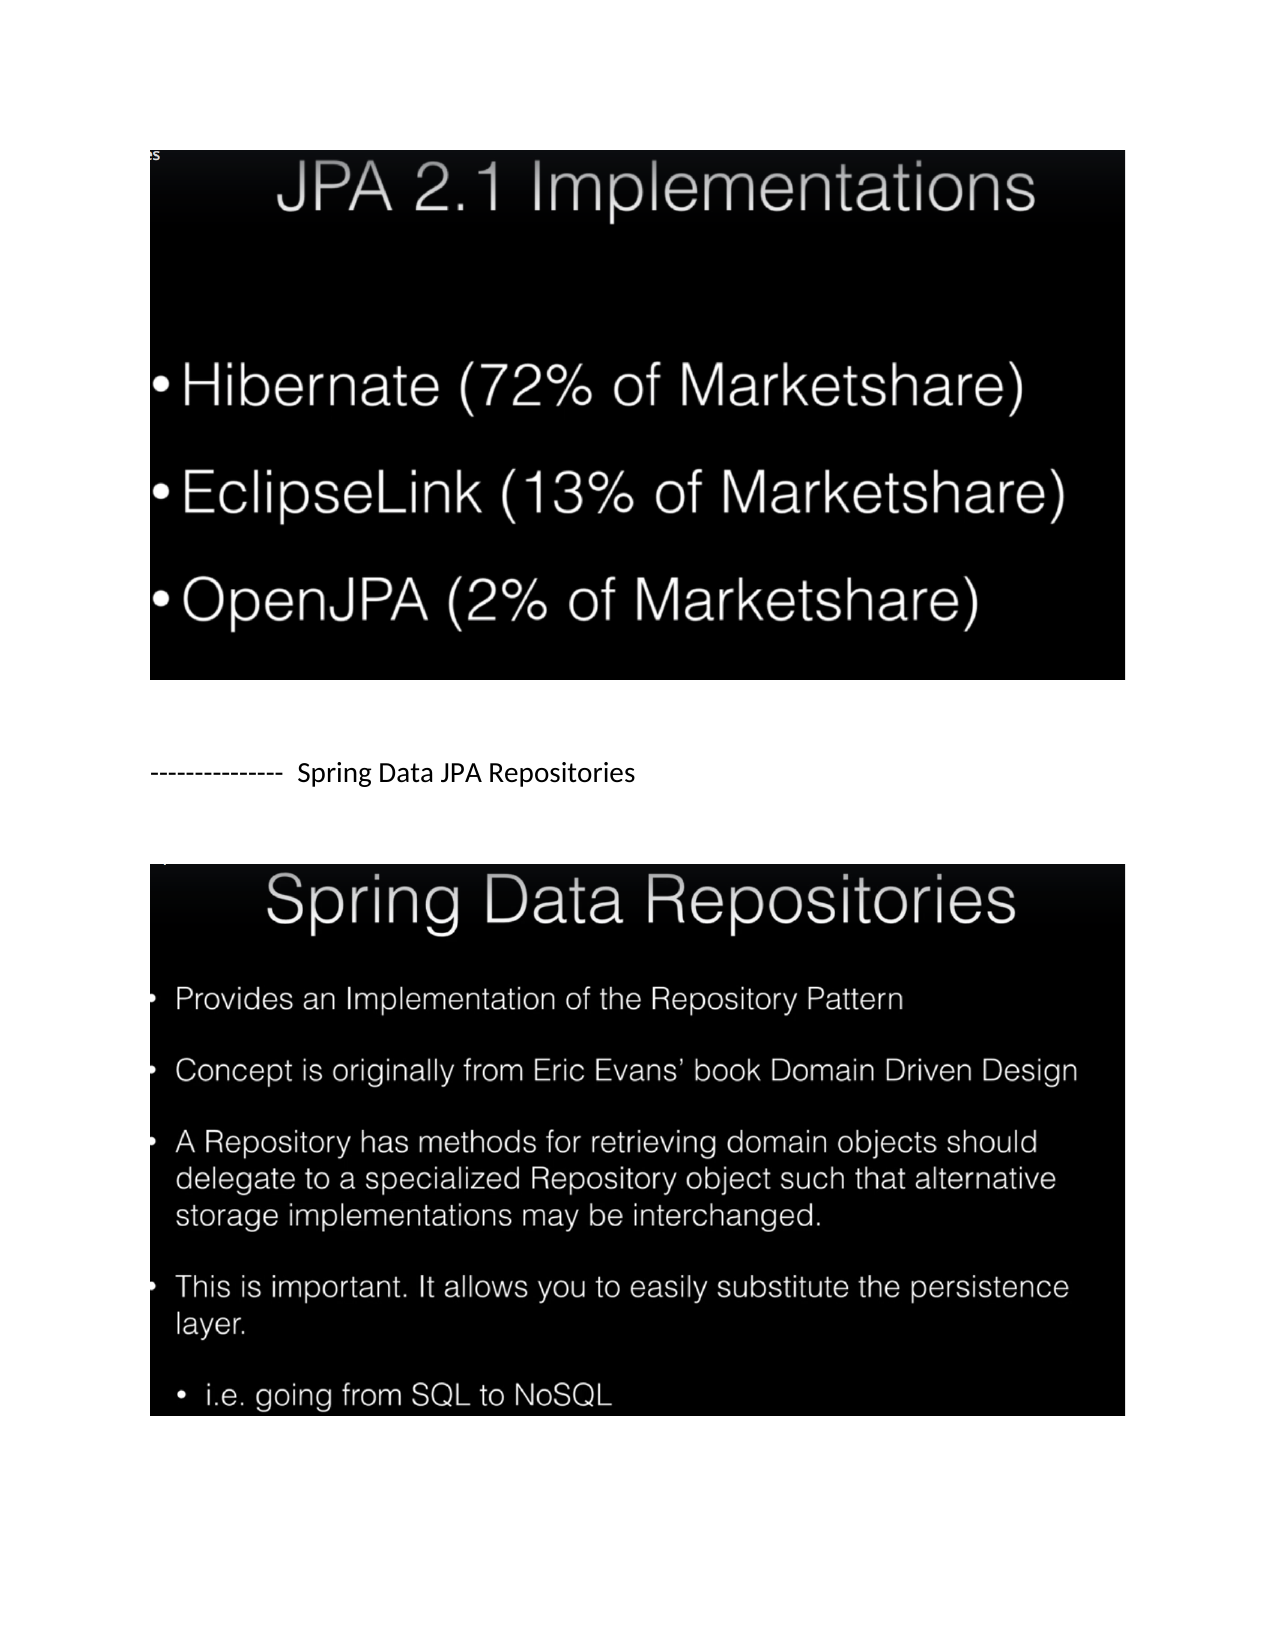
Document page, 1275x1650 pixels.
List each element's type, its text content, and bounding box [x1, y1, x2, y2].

picture [150, 864, 1125, 1416]
picture [150, 150, 1125, 680]
text --------------- Spring Data JPA Repositories [150, 754, 1125, 790]
